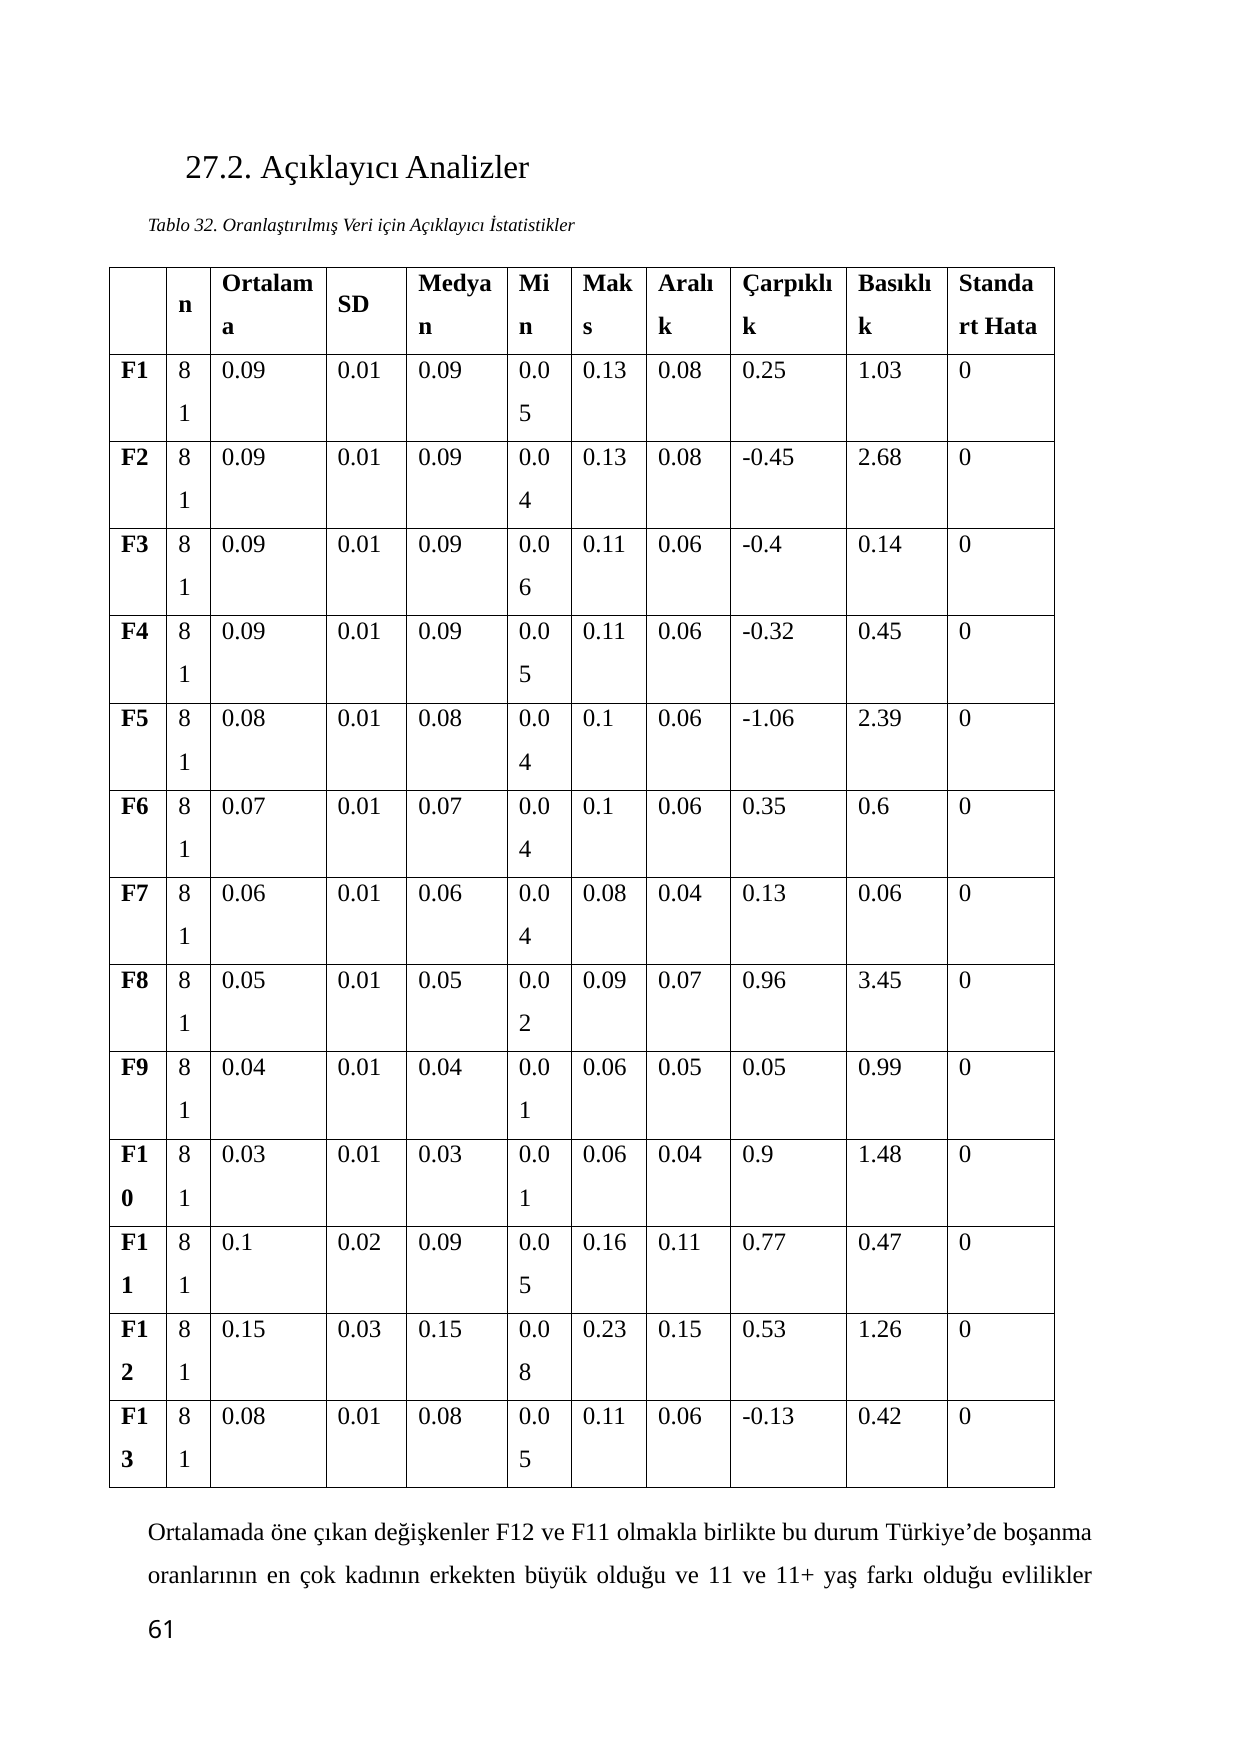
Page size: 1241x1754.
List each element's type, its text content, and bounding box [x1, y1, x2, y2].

table_cell 81 [167, 791, 210, 877]
table_cell 0.05 [508, 1401, 571, 1487]
table_cell 0.08 [508, 1314, 571, 1400]
table_cell 0.05 [407, 965, 507, 1051]
table_cell 0.1 [211, 1227, 326, 1313]
table_cell F1 [110, 355, 166, 441]
table_cell 0 [948, 1314, 1054, 1400]
table_header Ortalama [211, 268, 326, 354]
table_cell F8 [110, 965, 166, 1051]
table_cell 0 [948, 355, 1054, 441]
table_cell 0.08 [647, 442, 730, 528]
table_cell 0.35 [731, 791, 846, 877]
table_cell 0.06 [407, 878, 507, 964]
table_cell 2.68 [847, 442, 947, 528]
table_cell 0.04 [508, 791, 571, 877]
table_cell -0.13 [731, 1401, 846, 1487]
table_cell 81 [167, 529, 210, 615]
table_cell 0.06 [508, 529, 571, 615]
table_cell 0.07 [407, 791, 507, 877]
table_cell 0 [948, 878, 1054, 964]
table_cell 0.09 [572, 965, 646, 1051]
table_cell 2.39 [847, 704, 947, 790]
table_cell 0.15 [211, 1314, 326, 1400]
table_cell 0.25 [731, 355, 846, 441]
table_cell 0.08 [211, 1401, 326, 1487]
table_header Standart Hata [948, 268, 1054, 354]
table_cell 81 [167, 704, 210, 790]
table_cell -0.45 [731, 442, 846, 528]
table_cell 0.04 [647, 1140, 730, 1226]
table_cell 0.01 [327, 355, 406, 441]
text Tablo 32. Oranlaştırılmış Veri için Açıklayıcı İstatistikler [148, 213, 1093, 235]
table_cell 0.02 [327, 1227, 406, 1313]
table_header n [167, 268, 210, 354]
table_header Basıklık [847, 268, 947, 354]
table_cell 0 [948, 1401, 1054, 1487]
table_cell 0 [948, 1140, 1054, 1226]
table_cell F12 [110, 1314, 166, 1400]
table_cell 0.09 [407, 442, 507, 528]
table_cell 0.01 [327, 1401, 406, 1487]
table_cell 0.15 [407, 1314, 507, 1400]
table_cell -0.4 [731, 529, 846, 615]
table_cell 0.05 [211, 965, 326, 1051]
table_cell 0.99 [847, 1052, 947, 1138]
table_cell 0.04 [508, 878, 571, 964]
table_cell 0.01 [327, 704, 406, 790]
table_cell 0.08 [407, 1401, 507, 1487]
table_cell 0.06 [647, 704, 730, 790]
table_cell 1.48 [847, 1140, 947, 1226]
table_cell 1.03 [847, 355, 947, 441]
table_cell 0.06 [647, 1401, 730, 1487]
table_cell 0.16 [572, 1227, 646, 1313]
table_cell 0.06 [847, 878, 947, 964]
table_cell 81 [167, 1052, 210, 1138]
table_cell 0.11 [647, 1227, 730, 1313]
table_cell 0.04 [407, 1052, 507, 1138]
table_cell 0 [948, 1052, 1054, 1138]
table_cell 0.1 [572, 704, 646, 790]
table_cell 81 [167, 1401, 210, 1487]
table_cell 81 [167, 1227, 210, 1313]
table_cell 0.06 [572, 1052, 646, 1138]
table_cell 0.04 [647, 878, 730, 964]
table_cell 0.05 [508, 355, 571, 441]
table_header Çarpıklık [731, 268, 846, 354]
table_cell 0.01 [508, 1140, 571, 1226]
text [148, 1517, 1093, 1589]
table_cell F11 [110, 1227, 166, 1313]
table_cell 0.01 [327, 1052, 406, 1138]
table_cell F9 [110, 1052, 166, 1138]
table_cell 0.53 [731, 1314, 846, 1400]
table_cell 0.08 [647, 355, 730, 441]
table_cell 0.47 [847, 1227, 947, 1313]
table_cell 0.45 [847, 616, 947, 702]
table_cell 0.01 [327, 442, 406, 528]
table_cell 0.03 [407, 1140, 507, 1226]
table_cell 0.05 [508, 616, 571, 702]
table_cell 0.01 [327, 791, 406, 877]
table_cell 0.08 [572, 878, 646, 964]
table_cell 0.02 [508, 965, 571, 1051]
table_cell 3.45 [847, 965, 947, 1051]
table_cell 81 [167, 1314, 210, 1400]
table_cell 0.05 [731, 1052, 846, 1138]
table_cell 81 [167, 878, 210, 964]
table_header Medyan [407, 268, 507, 354]
table_cell 0.42 [847, 1401, 947, 1487]
table_cell 0 [948, 704, 1054, 790]
table_cell 0.01 [327, 1140, 406, 1226]
table_cell 81 [167, 355, 210, 441]
table_cell 0 [948, 616, 1054, 702]
table_cell 0.77 [731, 1227, 846, 1313]
table_cell 0.01 [327, 529, 406, 615]
table_cell F3 [110, 529, 166, 615]
table_cell 0.04 [508, 704, 571, 790]
table_cell 0.09 [211, 442, 326, 528]
table_cell 0.06 [572, 1140, 646, 1226]
table_cell 0.06 [211, 878, 326, 964]
table_cell -1.06 [731, 704, 846, 790]
table_cell 0.9 [731, 1140, 846, 1226]
table_cell 0.09 [407, 1227, 507, 1313]
table_cell 0.14 [847, 529, 947, 615]
table_cell 0.96 [731, 965, 846, 1051]
table_cell 0.08 [211, 704, 326, 790]
table_cell F7 [110, 878, 166, 964]
table_cell 0.01 [327, 878, 406, 964]
table_cell 0.09 [407, 355, 507, 441]
table_cell F10 [110, 1140, 166, 1226]
table_cell F13 [110, 1401, 166, 1487]
table_cell 0.09 [407, 529, 507, 615]
table_cell F4 [110, 616, 166, 702]
table_cell 0.11 [572, 1401, 646, 1487]
table_cell 81 [167, 616, 210, 702]
table_cell 81 [167, 1140, 210, 1226]
table_cell 0.08 [407, 704, 507, 790]
table_cell 0.13 [572, 442, 646, 528]
table_cell 0.01 [508, 1052, 571, 1138]
table_cell 0.01 [327, 616, 406, 702]
table_cell 0.05 [647, 1052, 730, 1138]
table_cell 0.11 [572, 529, 646, 615]
table_cell 0.04 [211, 1052, 326, 1138]
table_cell 0.06 [647, 616, 730, 702]
table_cell 0.05 [508, 1227, 571, 1313]
table_cell 0.01 [327, 965, 406, 1051]
table_cell 0.23 [572, 1314, 646, 1400]
table_cell 0.03 [327, 1314, 406, 1400]
table_cell F5 [110, 704, 166, 790]
table_cell 0 [948, 965, 1054, 1051]
table_header Maks [572, 268, 646, 354]
table_cell 0.07 [211, 791, 326, 877]
table_cell F6 [110, 791, 166, 877]
table_cell 0.09 [211, 355, 326, 441]
table_cell 0.15 [647, 1314, 730, 1400]
table_cell 1.26 [847, 1314, 947, 1400]
table_cell -0.32 [731, 616, 846, 702]
table_cell 0.6 [847, 791, 947, 877]
table_cell 0.04 [508, 442, 571, 528]
table_cell 0 [948, 791, 1054, 877]
subtitle Açıklayıcı Analizler [185, 148, 1093, 186]
table_cell 0.09 [211, 616, 326, 702]
table_header [110, 268, 166, 354]
table_cell 0.09 [407, 616, 507, 702]
table_cell 0.13 [731, 878, 846, 964]
table_cell 0.13 [572, 355, 646, 441]
table_cell 0.07 [647, 965, 730, 1051]
table_cell 0.06 [647, 529, 730, 615]
table_cell 0.03 [211, 1140, 326, 1226]
table_cell 0.11 [572, 616, 646, 702]
table_cell 81 [167, 442, 210, 528]
table_cell F2 [110, 442, 166, 528]
table_header Aralık [647, 268, 730, 354]
table_header Min [508, 268, 571, 354]
table_cell 0 [948, 1227, 1054, 1313]
table_header SD [327, 268, 406, 354]
table_cell 81 [167, 965, 210, 1051]
table_cell 0 [948, 442, 1054, 528]
table_cell 0.06 [647, 791, 730, 877]
table_cell 0.1 [572, 791, 646, 877]
table_cell 0 [948, 529, 1054, 615]
table_cell 0.09 [211, 529, 326, 615]
